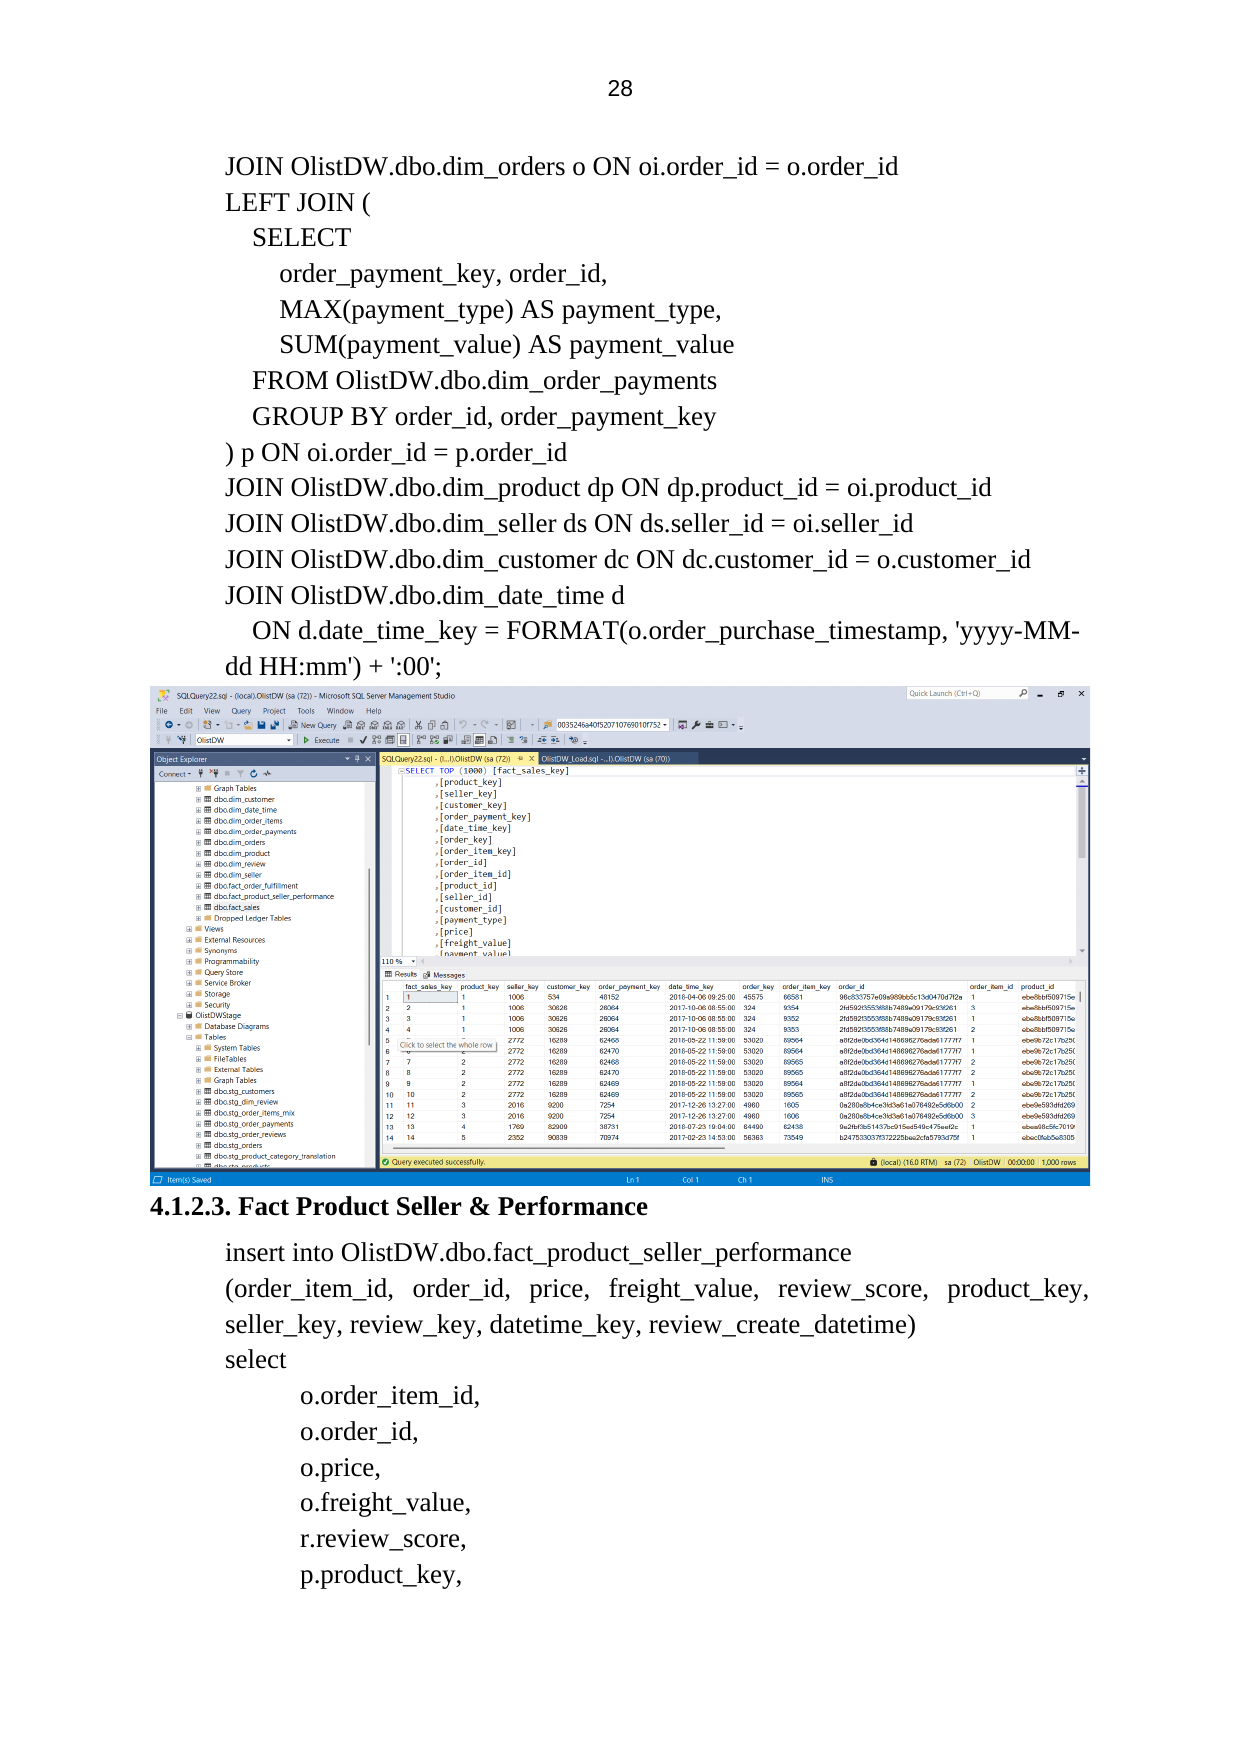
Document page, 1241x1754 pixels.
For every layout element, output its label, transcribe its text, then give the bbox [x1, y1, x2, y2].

text 4.1.2.3. Fact Product Seller & Performance [150, 1190, 1090, 1221]
text JOIN OlistDW.dbo.dim_seller ds ON ds.seller_id = oi.seller_id [225, 507, 1090, 538]
text MAX(payment_type) AS payment_type, [225, 293, 1090, 324]
text SELECT [225, 221, 1090, 253]
text o.freight_value, [225, 1487, 1090, 1518]
text JOIN OlistDW.dbo.dim_product dp ON dp.product_id = oi.product_id [225, 472, 1090, 503]
text JOIN OlistDW.dbo.dim_customer dc ON dc.customer_id = o.customer_id [225, 543, 1090, 574]
text p.product_key, [225, 1558, 1090, 1589]
text ) p ON oi.order_id = p.order_id [225, 436, 1090, 467]
text insert into OlistDW.dbo.fact_product_seller_performance [225, 1236, 1090, 1268]
text GROUP BY order_id, order_payment_key [225, 400, 1090, 431]
text SUM(payment_value) AS payment_value [225, 329, 1090, 360]
text ON d.date_time_key = FORMAT(o.order_purchase_timestamp, 'yyyy-MM-dd HH:mm') + ':00'; [225, 614, 1090, 681]
text FROM OlistDW.dbo.dim_order_payments [225, 364, 1090, 396]
text select [225, 1344, 1090, 1375]
text r.review_score, [225, 1522, 1090, 1553]
text o.order_item_id, [225, 1379, 1090, 1411]
text (order_item_id, order_id, price, freight_value, review_score, product_key, seller_key, review_key, datetime_key, review_create_datetime) [225, 1272, 1090, 1339]
picture [150, 686, 1091, 1186]
text LEFT JOIN ( [225, 186, 1090, 217]
text order_payment_key, order_id, [225, 257, 1090, 288]
text JOIN OlistDW.dbo.dim_orders o ON oi.order_id = o.order_id [225, 150, 1090, 181]
text JOIN OlistDW.dbo.dim_date_time d [225, 579, 1090, 610]
text o.price, [225, 1451, 1090, 1482]
text o.order_id, [225, 1415, 1090, 1446]
